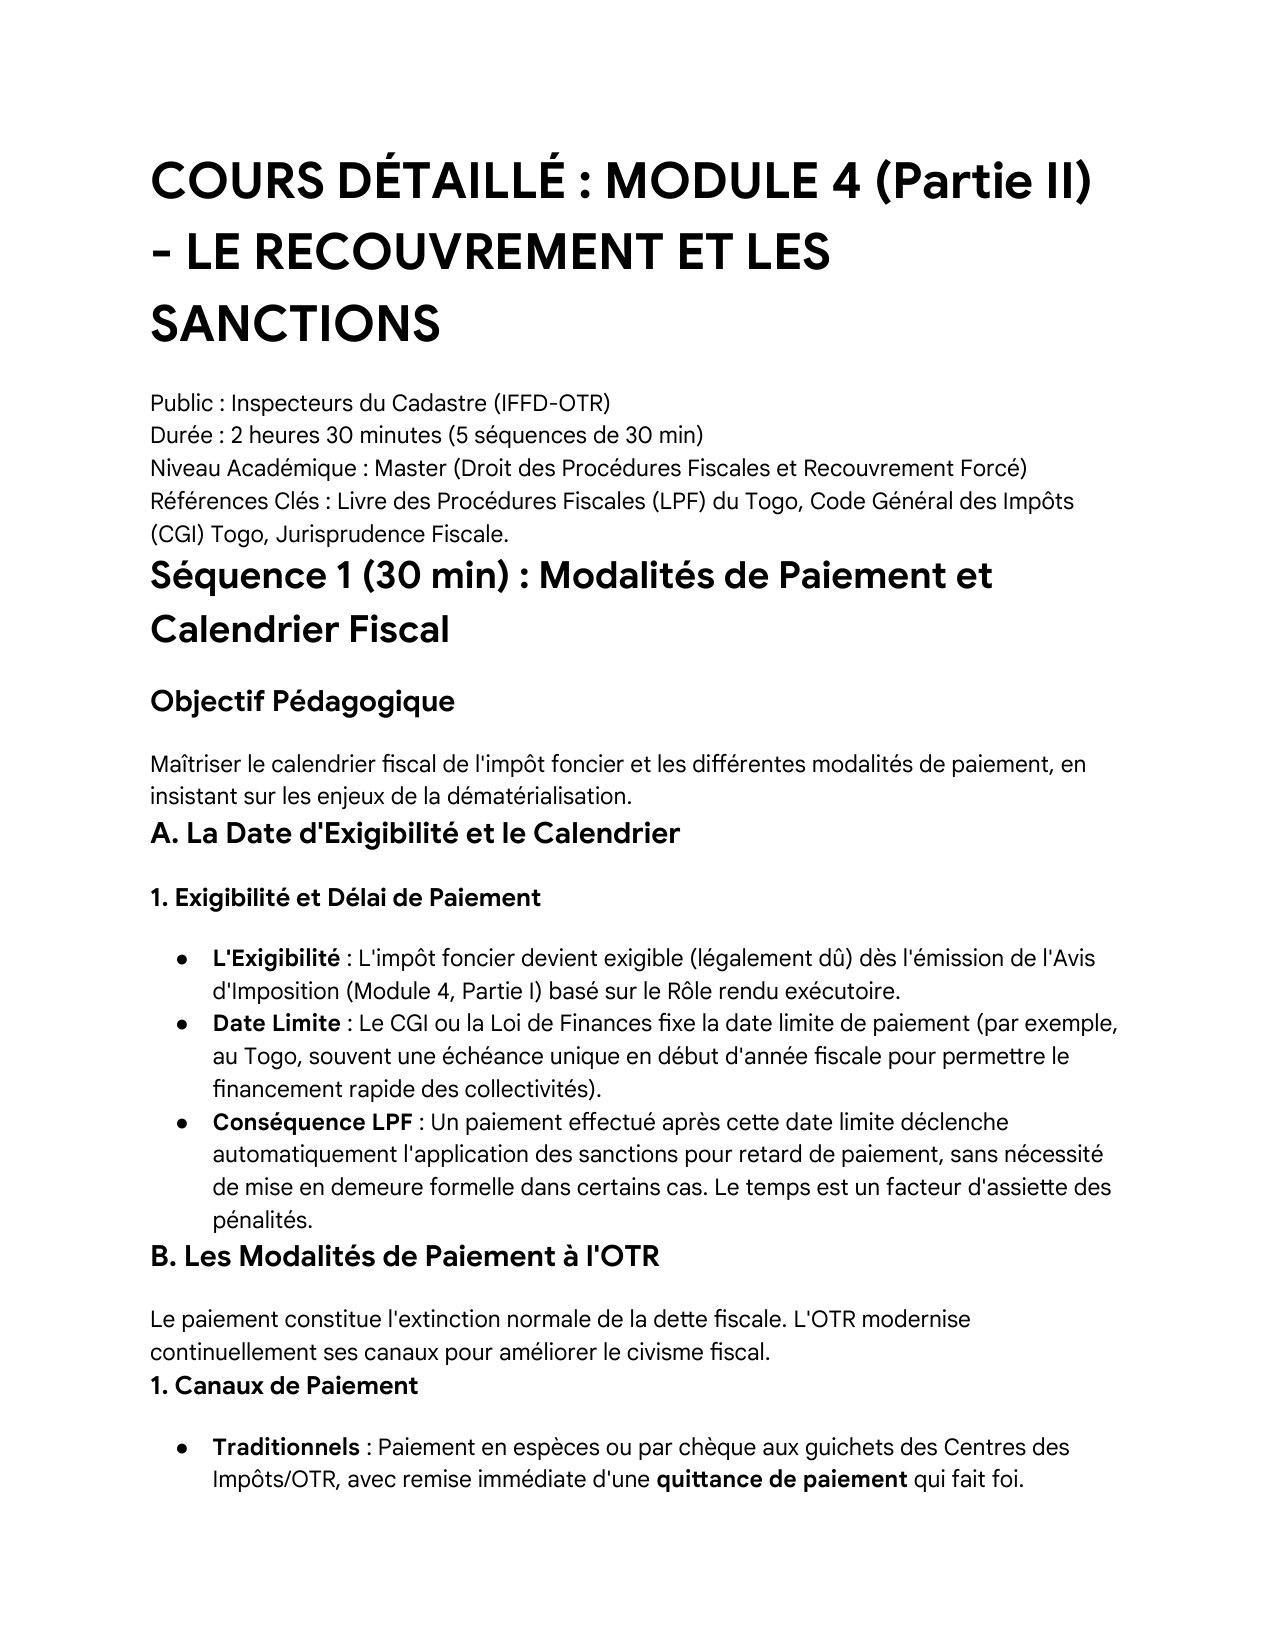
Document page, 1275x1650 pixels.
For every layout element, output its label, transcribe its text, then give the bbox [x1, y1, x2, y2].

subtitle 1. Exigibilité et Délai de Paiement [150, 882, 1125, 913]
list Traditionnels : Paiement en espèces ou par chèque aux guichets des Centres des Impôts/OTR, avec remise immédiate d'une quittance de paiement qui fait foi. [175, 1433, 1125, 1494]
subtitle B. Les Modalités de Paiement à l'OTR [150, 1238, 1125, 1275]
text Durée : 2 heures 30 minutes (5 séquences de 30 min) [150, 422, 1125, 451]
text Public : Inspecteurs du Cadastre (IFFD-OTR) [150, 389, 1125, 418]
subtitle Objectif Pédagogique [150, 683, 1125, 720]
subtitle 1. Canaux de Paiement [150, 1371, 1125, 1402]
subtitle COURS DÉTAILLÉ : MODULE 4 (Partie II) - LE RECOUVREMENT ET LES SANCTIONS [150, 150, 1125, 355]
text Niveau Académique : Master (Droit des Procédures Fiscales et Recouvrement Forcé) [150, 454, 1125, 483]
text Maîtriser le calendrier fiscal de l'impôt foncier et les différentes modalités de paiement, en insistant sur les enjeux de la dématérialisation. [150, 750, 1125, 811]
subtitle A. La Date d'Exigibilité et le Calendrier [150, 815, 1125, 852]
list Conséquence LPF : Un paiement effectué après cette date limite déclenche automatiquement l'application des sanctions pour retard de paiement, sans nécessité de mise en demeure formelle dans certains cas. Le temps est un facteur d'assiette des pénalités. [175, 1108, 1125, 1234]
list L'Exigibilité : L'impôt foncier devient exigible (légalement dû) dès l'émission de l'Avis d'Imposition (Module 4, Partie I) basé sur le Rôle rendu exécutoire. [175, 944, 1125, 1006]
list Date Limite : Le CGI ou la Loi de Finances fixe la date limite de paiement (par exemple, au Togo, souvent une échéance unique en début d'année fiscale pour permettre le financement rapide des collectivités). [175, 1009, 1125, 1104]
subtitle Séquence 1 (30 min) : Modalités de Paiement et Calendrier Fiscal [150, 553, 1125, 653]
text Références Clés : Livre des Procédures Fiscales (LPF) du Togo, Code Général des Impôts (CGI) Togo, Jurisprudence Fiscale. [150, 487, 1125, 549]
text Le paiement constitue l'extinction normale de la dette fiscale. L'OTR modernise continuellement ses canaux pour améliorer le civisme fiscal. [150, 1305, 1125, 1367]
